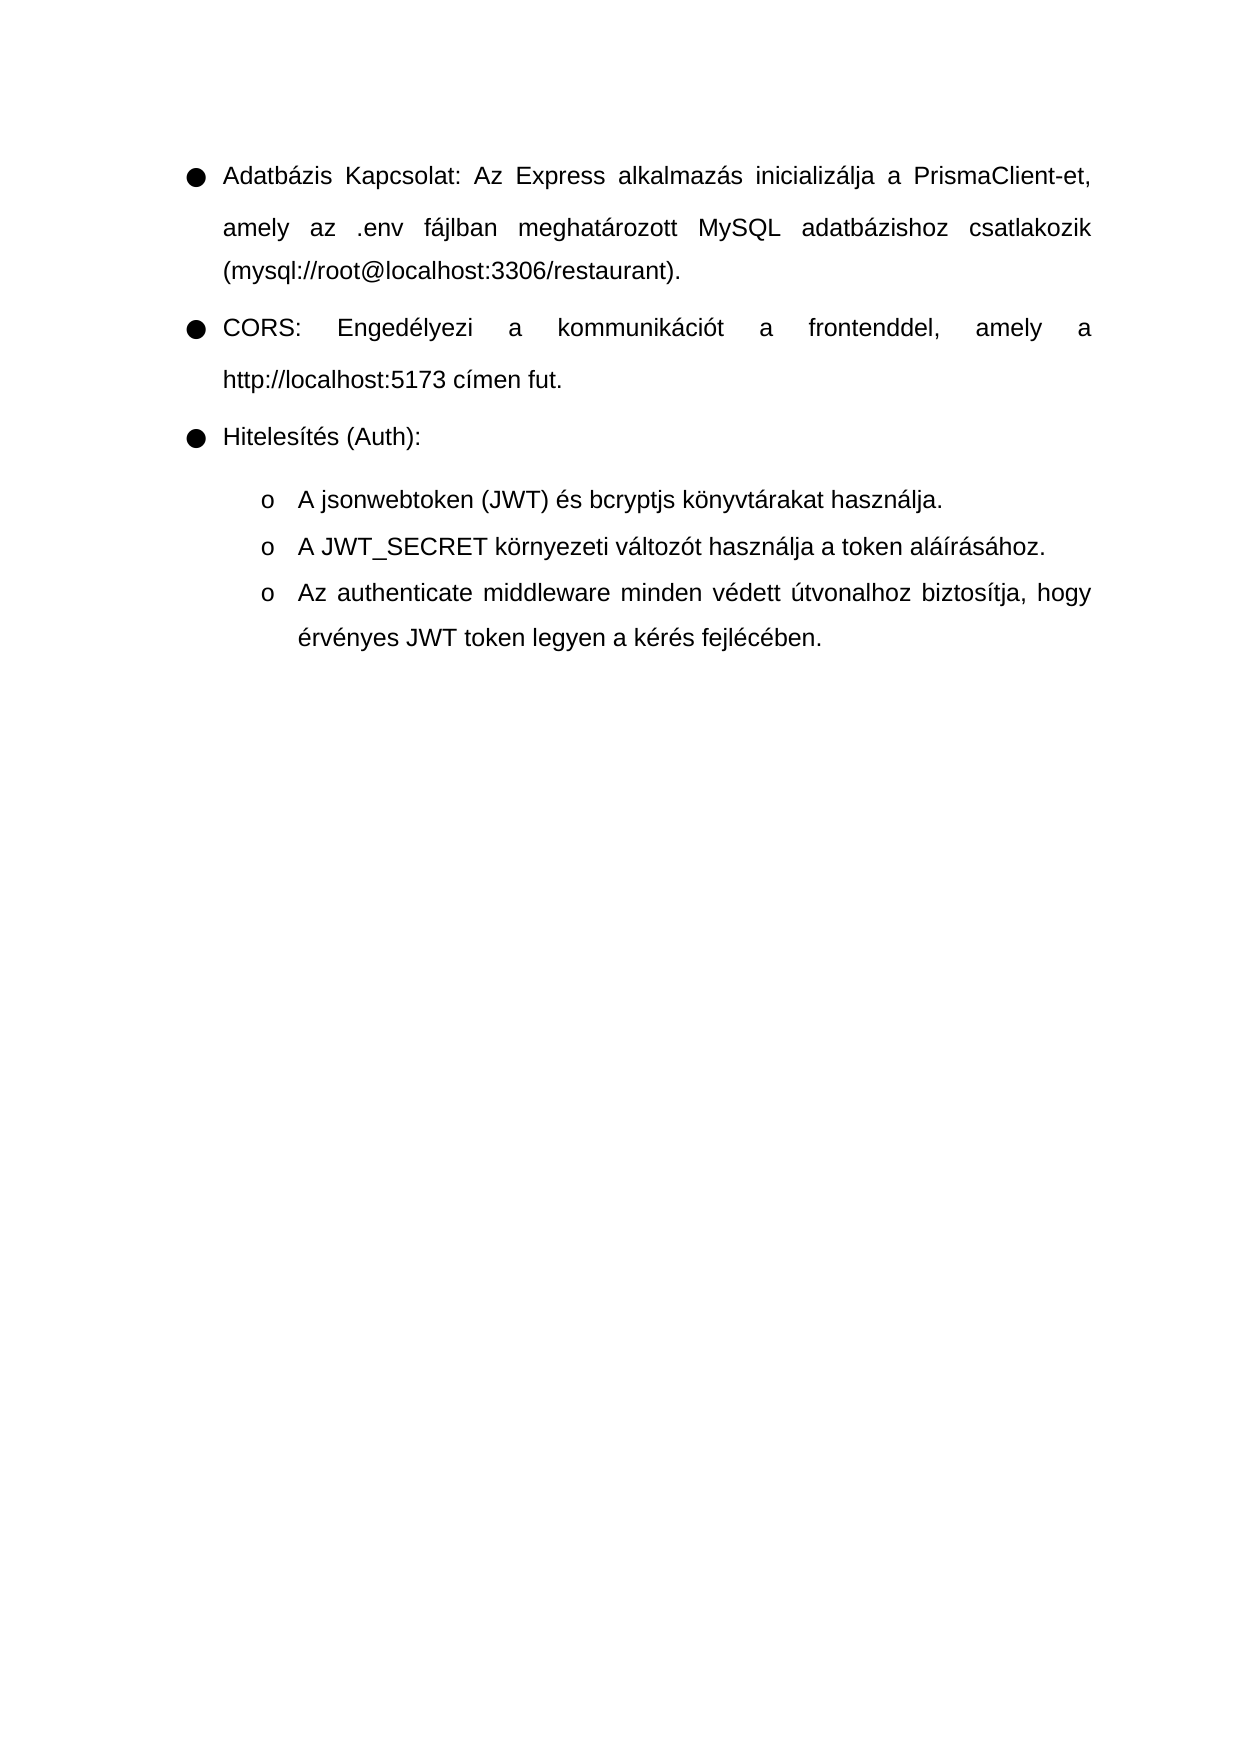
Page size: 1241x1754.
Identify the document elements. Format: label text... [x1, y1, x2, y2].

list Adatbázis Kapcsolat: Az Express alkalmazás inicializálja a PrismaClient-et, amely az .env fájlban meghatározott MySQL adatbázishoz csatlakozik (mysql://root@localhost:3306/restaurant). [185, 148, 1093, 285]
list Az authenticate middleware minden védett útvonalhoz biztosítja, hogy érvényes JWT token legyen a kérés fejlécében. [260, 578, 1093, 652]
list A JWT_SECRET környezeti változót használja a token aláírásához. [260, 531, 1093, 562]
list A jsonwebtoken (JWT) és bcryptjs könyvtárakat használja. [260, 485, 1093, 516]
list Hitelesítés (Auth): [185, 408, 1093, 459]
list CORS: Engedélyezi a kommunikációt a frontenddel, amely a http://localhost:5173 címen fut. [185, 299, 1093, 394]
